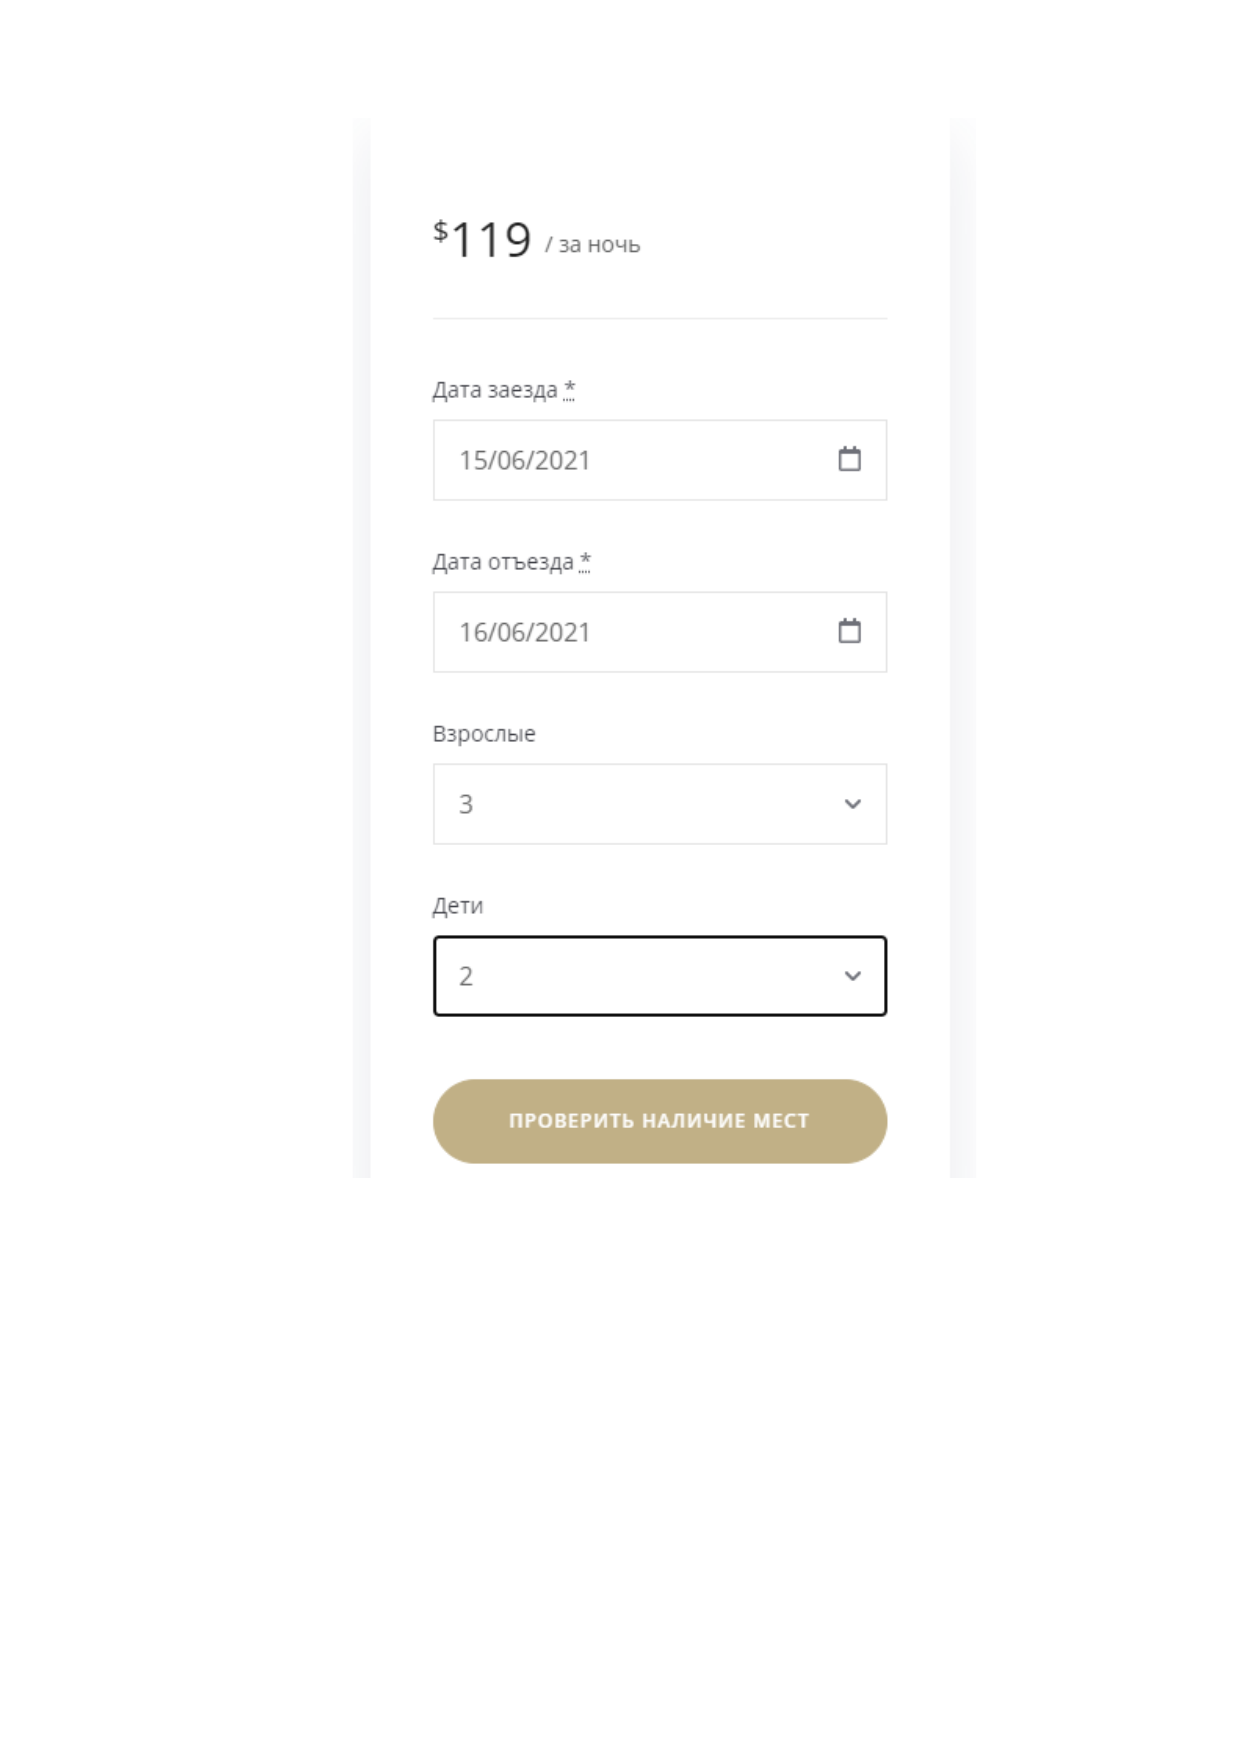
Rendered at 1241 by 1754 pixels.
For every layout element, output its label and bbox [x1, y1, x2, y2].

picture [352, 118, 977, 1178]
